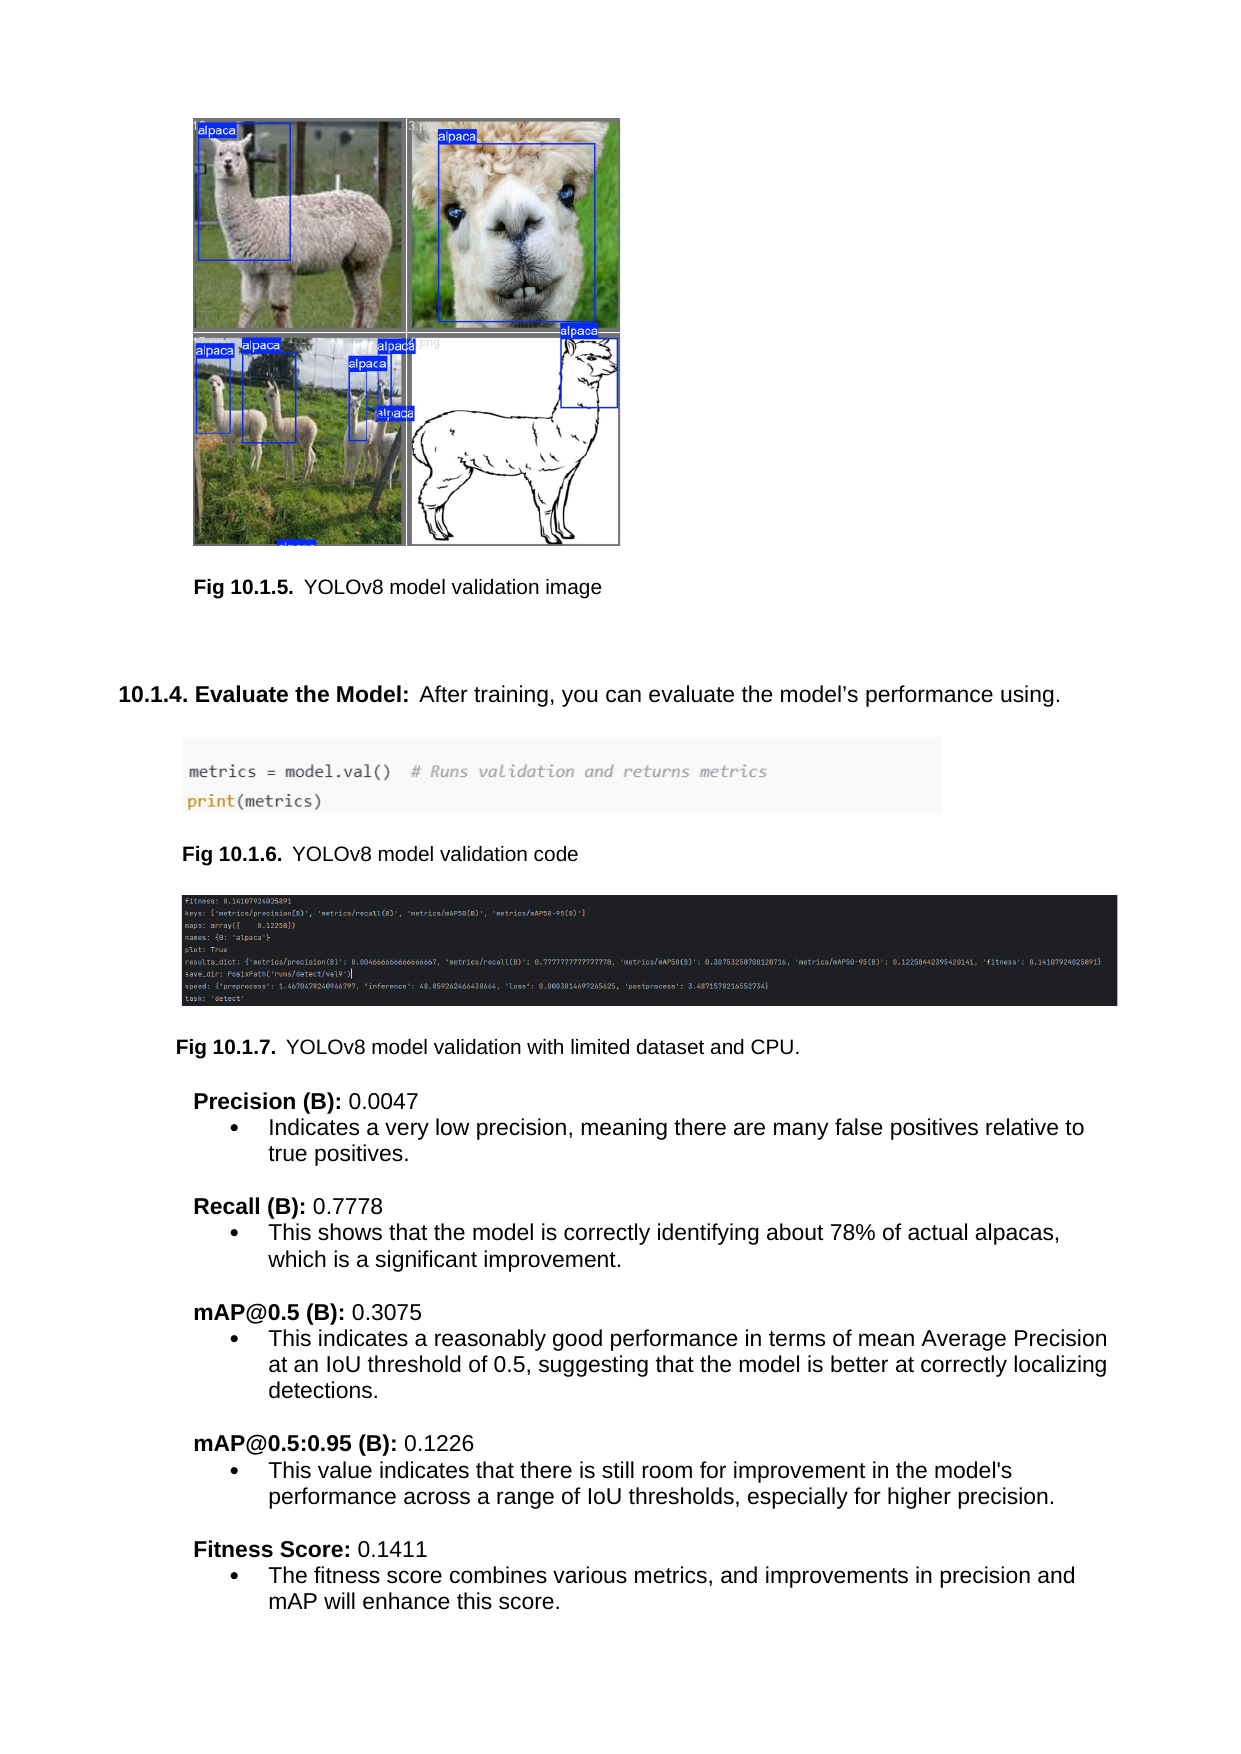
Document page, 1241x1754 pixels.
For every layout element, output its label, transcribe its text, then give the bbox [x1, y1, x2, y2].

text Recall (B): 0.7778 [193, 1193, 1122, 1219]
picture [181, 895, 1118, 1006]
picture [193, 118, 621, 546]
text Fitness Score: 0.1411 [193, 1536, 1122, 1562]
subtitle Fig 10.1.5. YOLOv8 model validation image [118, 575, 1122, 599]
list This indicates a reasonably good performance in terms of mean Average Precision at an IoU threshold of 0.5, suggesting that the model is better at correctly localizing detections. [231, 1325, 1122, 1404]
text Precision (B): 0.0047 [193, 1088, 1122, 1114]
list This value indicates that there is still room for improvement in the model's performance across a range of IoU thresholds, especially for higher precision. [231, 1457, 1122, 1509]
subtitle Fig 10.1.6. YOLOv8 model validation code [118, 842, 1122, 866]
subtitle Fig 10.1.7. YOLOv8 model validation with limited dataset and CPU. [118, 1034, 1122, 1058]
list The fitness score combines various metrics, and improvements in precision and mAP will enhance this score. [231, 1562, 1122, 1615]
picture [181, 737, 943, 813]
text mAP@0.5:0.95 (B): 0.1226 [193, 1430, 1122, 1457]
list This shows that the model is correctly identifying about 78% of actual alpacas, which is a significant improvement. [231, 1219, 1122, 1272]
subtitle 10.1.4. Evaluate the Model: After training, you can evaluate the model’s performance using. [118, 681, 1122, 708]
text mAP@0.5 (B): 0.3075 [193, 1298, 1122, 1325]
list Indicates a very low precision, meaning there are many false positives relative to true positives. [231, 1114, 1122, 1167]
